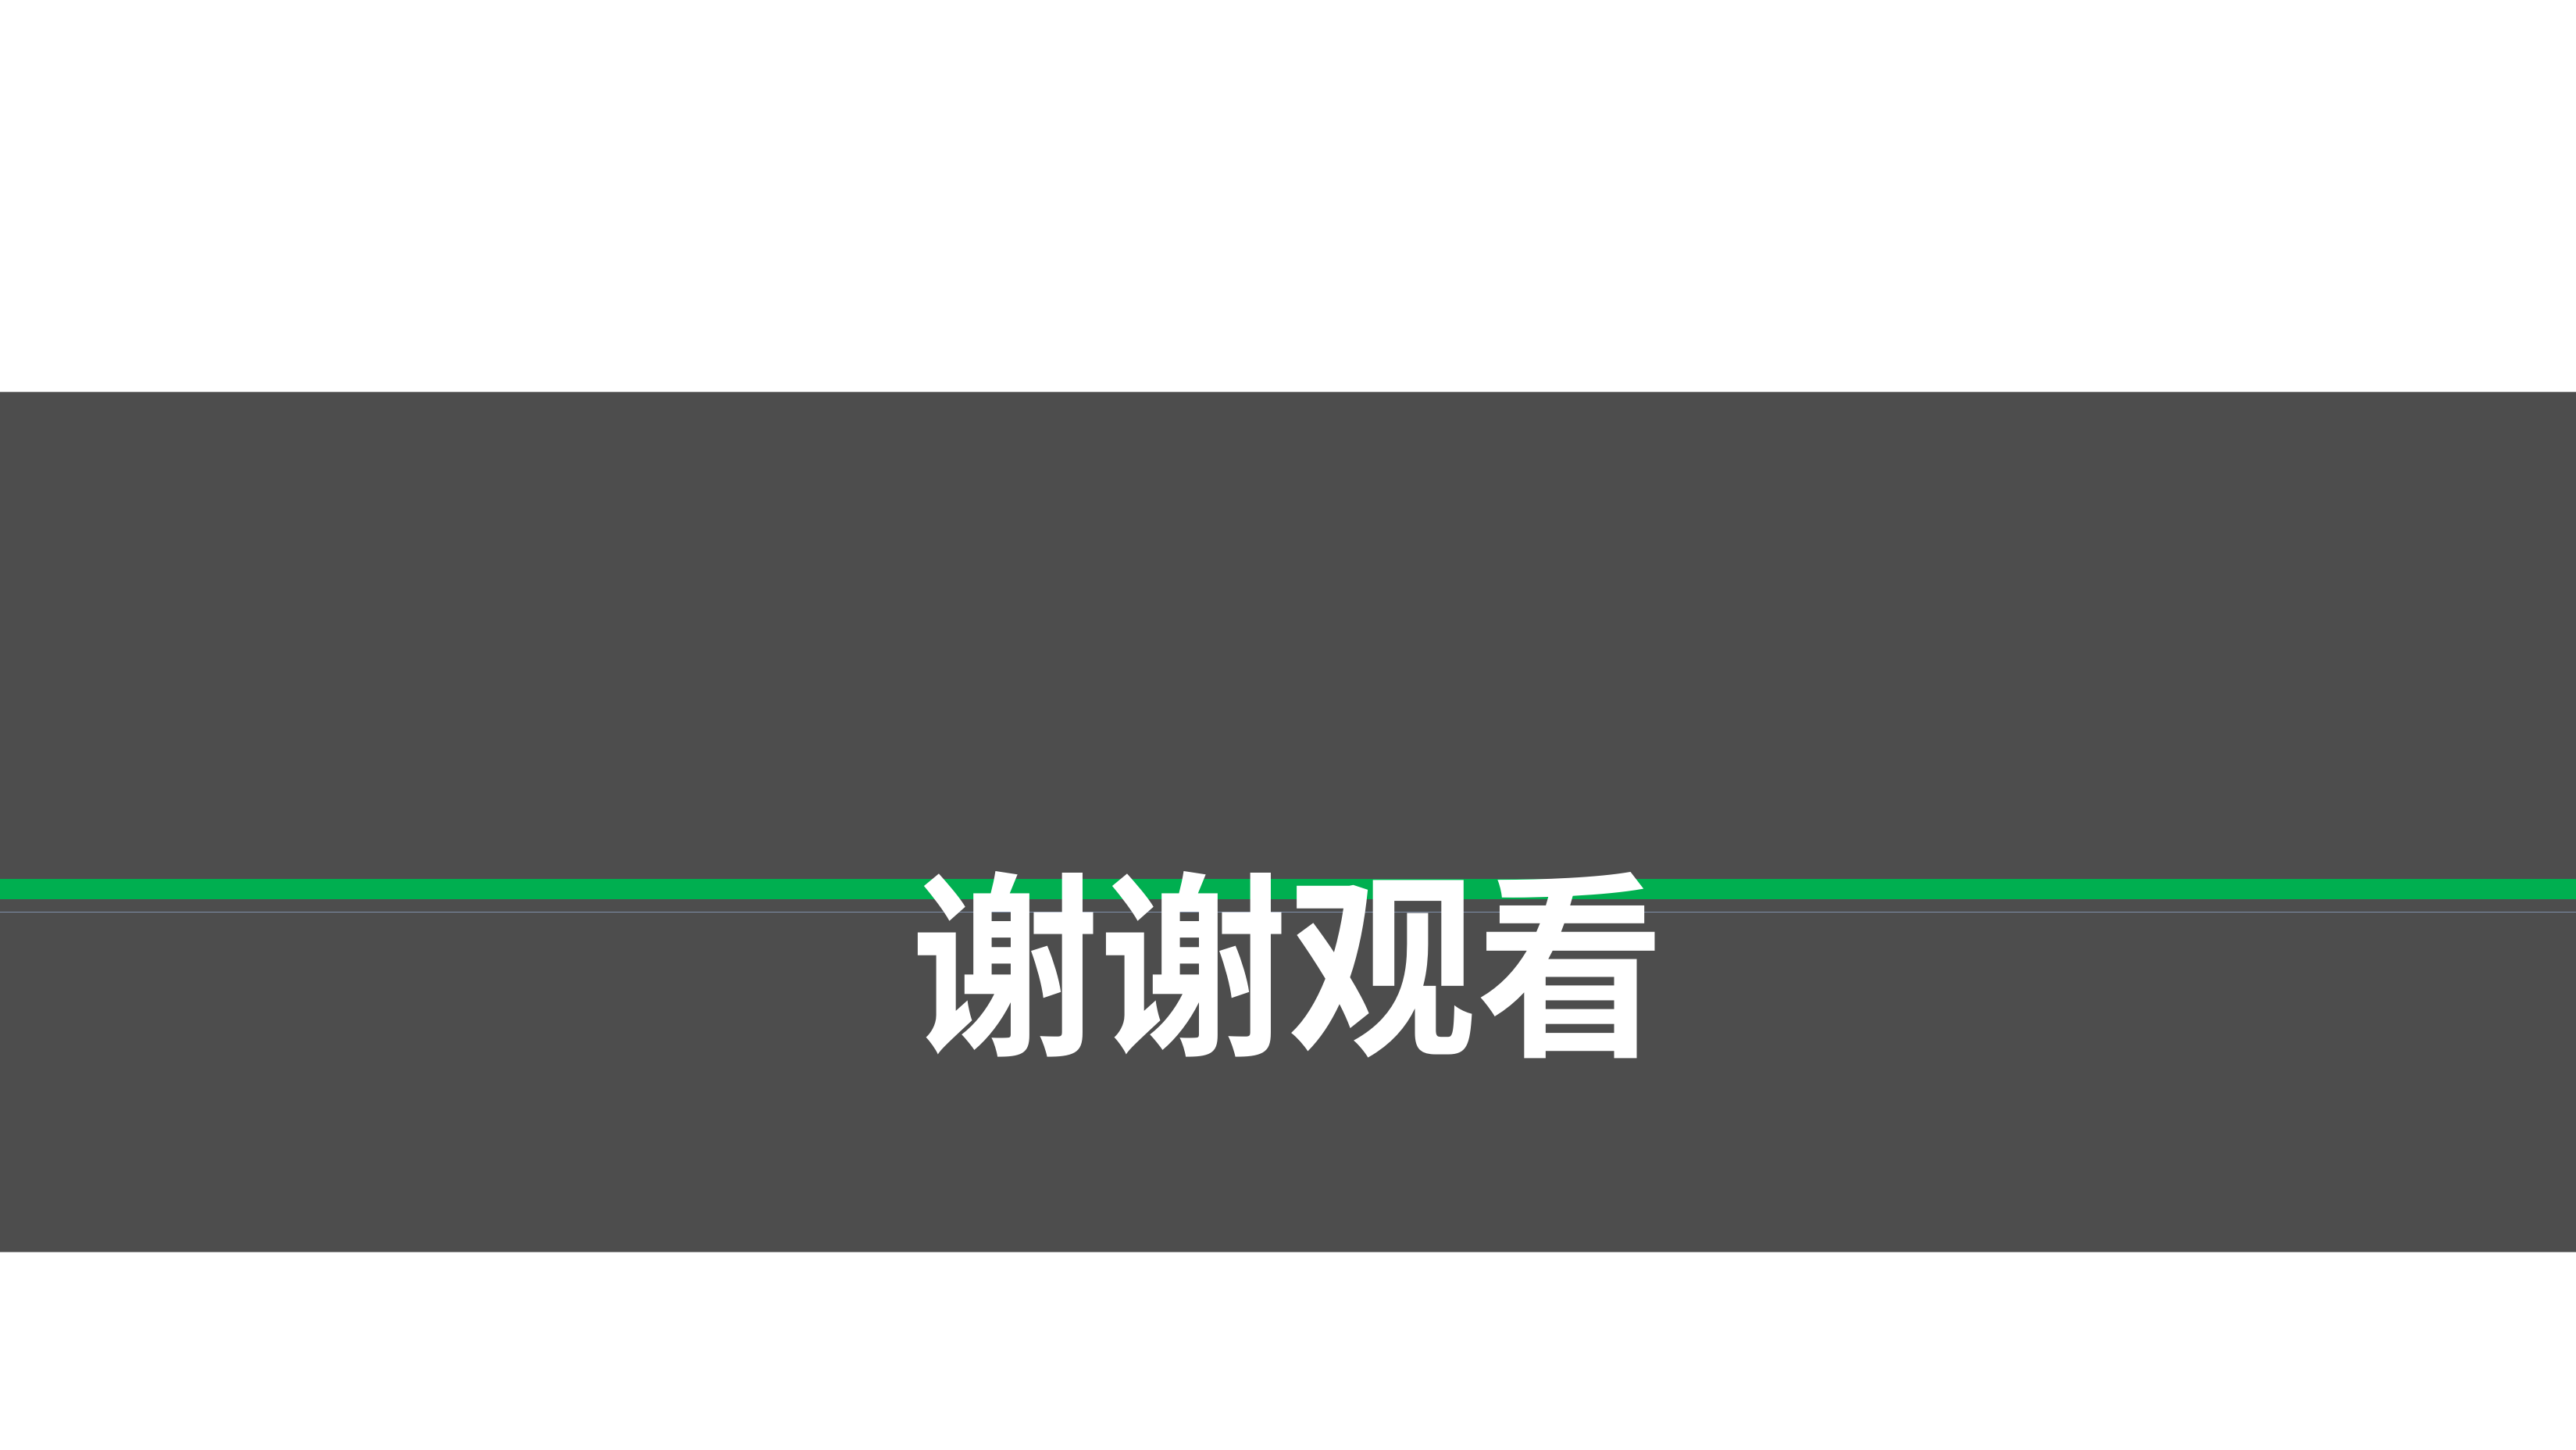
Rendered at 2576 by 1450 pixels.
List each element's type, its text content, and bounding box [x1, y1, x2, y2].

text 谢谢观看 [885, 874, 1691, 1081]
